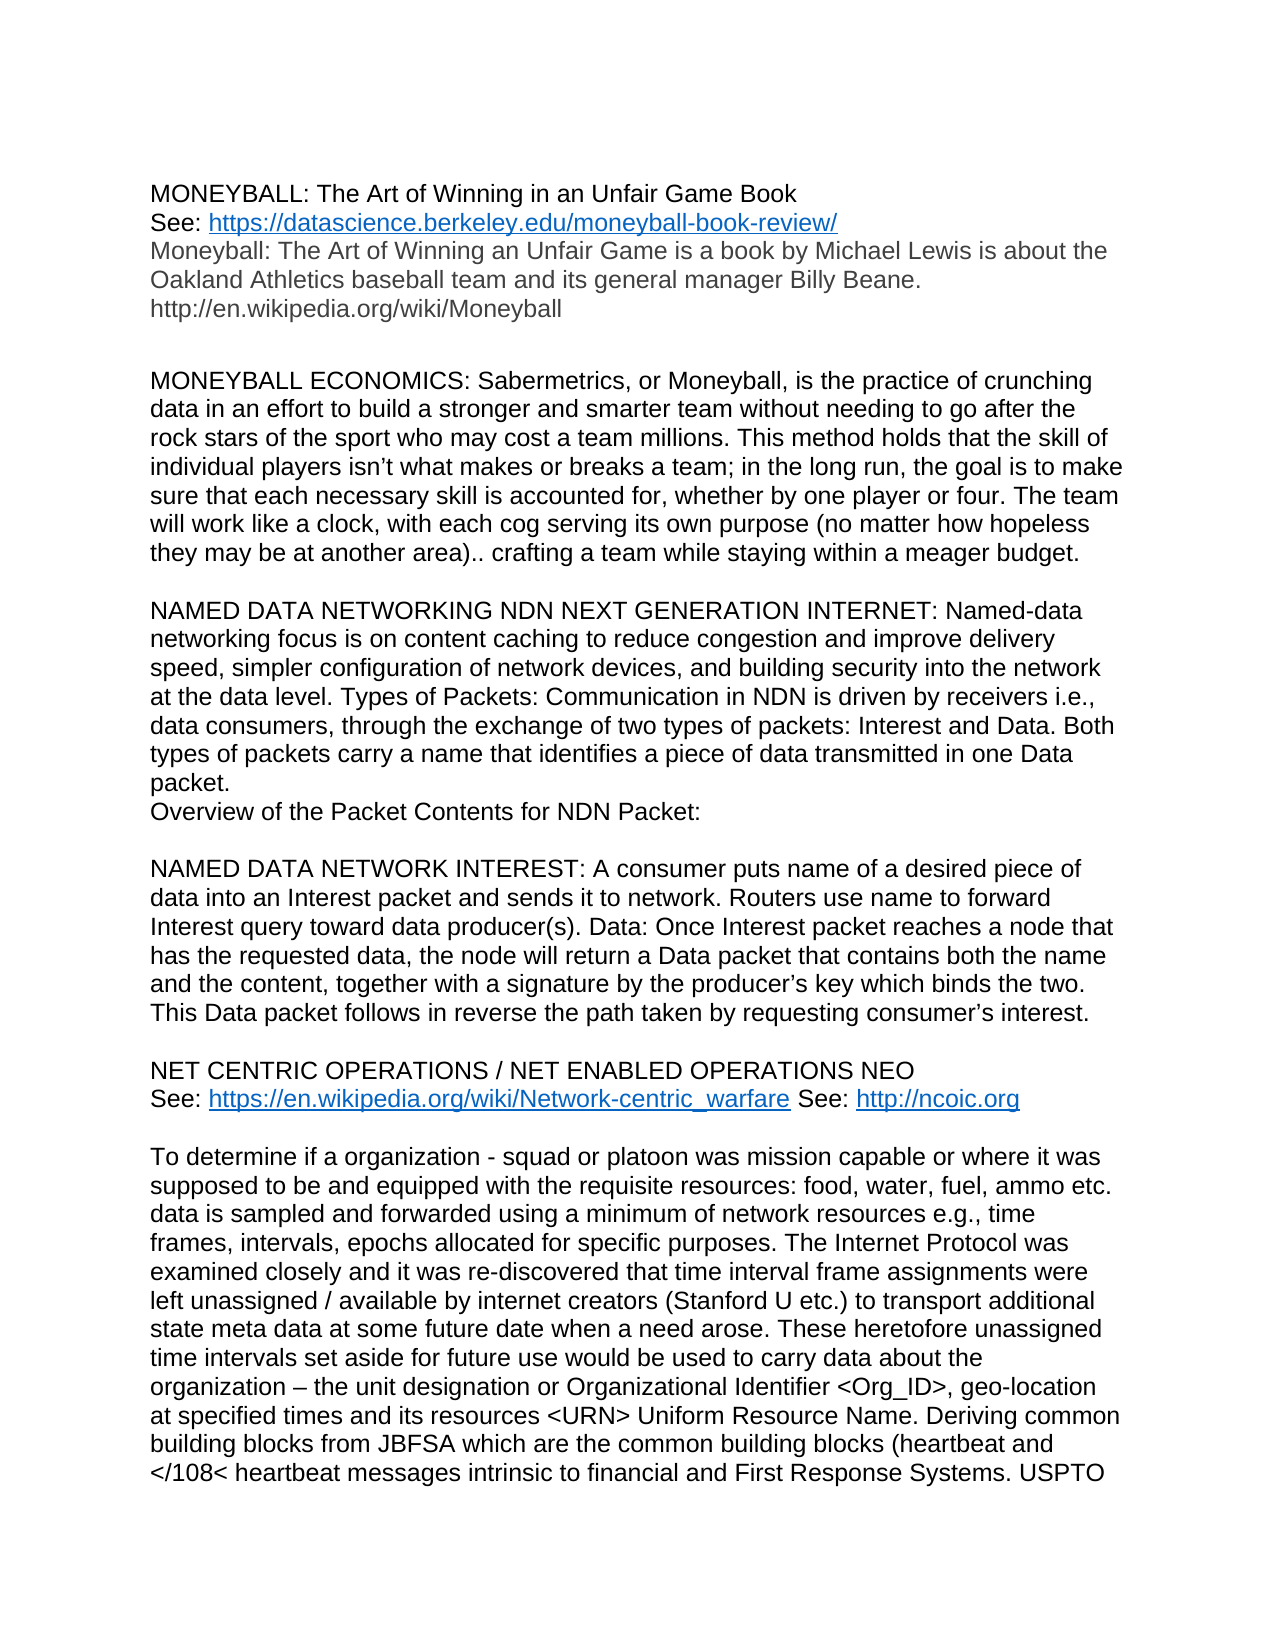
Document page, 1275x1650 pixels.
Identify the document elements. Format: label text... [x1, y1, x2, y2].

text NET CENTRIC OPERATIONS / NET ENABLED OPERATIONS NEO [150, 1056, 1125, 1084]
text NAMED DATA NETWORKING NDN NEXT GENERATION INTERNET: Named-data networking focus is on content caching to reduce congestion and improve delivery speed, simpler configuration of network devices, and building security into the network at the data level. Types of Packets: Communication in NDN is driven by receivers i.e., data consumers, through the exchange of two types of packets: Interest and Data. Both types of packets carry a name that identiﬁes a piece of data transmitted in one Data packet. [150, 596, 1125, 797]
text MONEYBALL: The Art of Winning in an Unfair Game Book [150, 179, 1125, 207]
text See: https://en.wikipedia.org/wiki/Network-centric_warfare See: http://ncoic.org [150, 1084, 1125, 1113]
text MONEYBALL ECONOMICS: Sabermetrics, or Moneyball, is the practice of crunching data in an effort to build a stronger and smarter team without needing to go after the rock stars of the sport who may cost a team millions. This method holds that the skill of individual players isn’t what makes or breaks a team; in the long run, the goal is to make sure that each necessary skill is accounted for, whether by one player or four. The team will work like a clock, with each cog serving its own purpose (no matter how hopeless they may be at another area).. crafting a team while staying within a meager budget. [150, 366, 1125, 567]
text NAMED DATA NETWORK INTEREST: A consumer puts name of a desired piece of data into an Interest packet and sends it to network. Routers use name to forward Interest query toward data producer(s). Data: Once Interest packet reaches a node that has the requested data, the node will return a Data packet that contains both the name and the content, together with a signature by the producer’s key which binds the two. This Data packet follows in reverse the path taken by requesting consumer’s interest. [150, 854, 1125, 1027]
text Moneyball: The Art of Winning an Unfair Game is a book by Michael Lewis is about the Oakland Athletics baseball team and its general manager Billy Beane. http://en.wikipedia.org/wiki/Moneyball [150, 236, 1125, 322]
text Overview of the Packet Contents for NDN Packet: [150, 797, 1125, 826]
text See: https://datascience.berkeley.edu/moneyball-book-review/ [150, 207, 1125, 236]
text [150, 1142, 1125, 1487]
